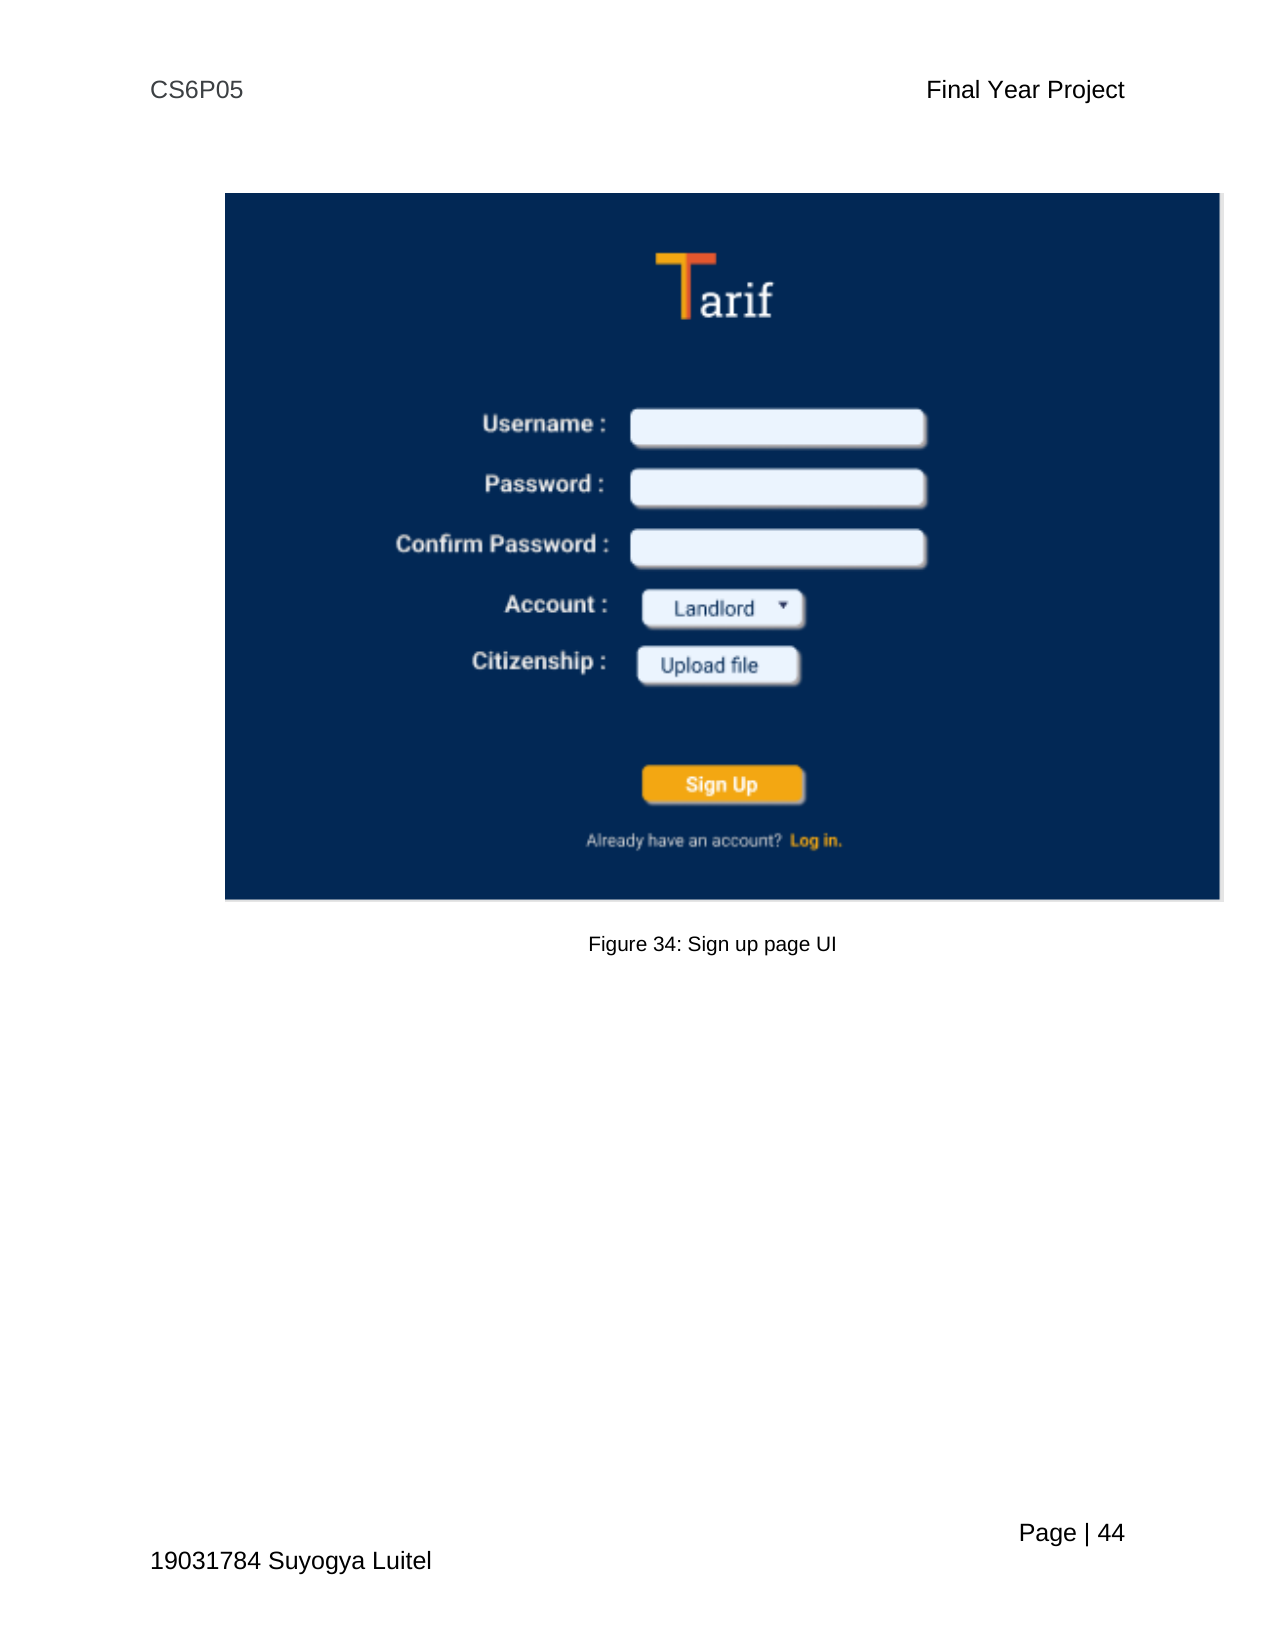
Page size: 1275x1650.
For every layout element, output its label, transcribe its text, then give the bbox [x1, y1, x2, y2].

picture [225, 193, 1224, 902]
